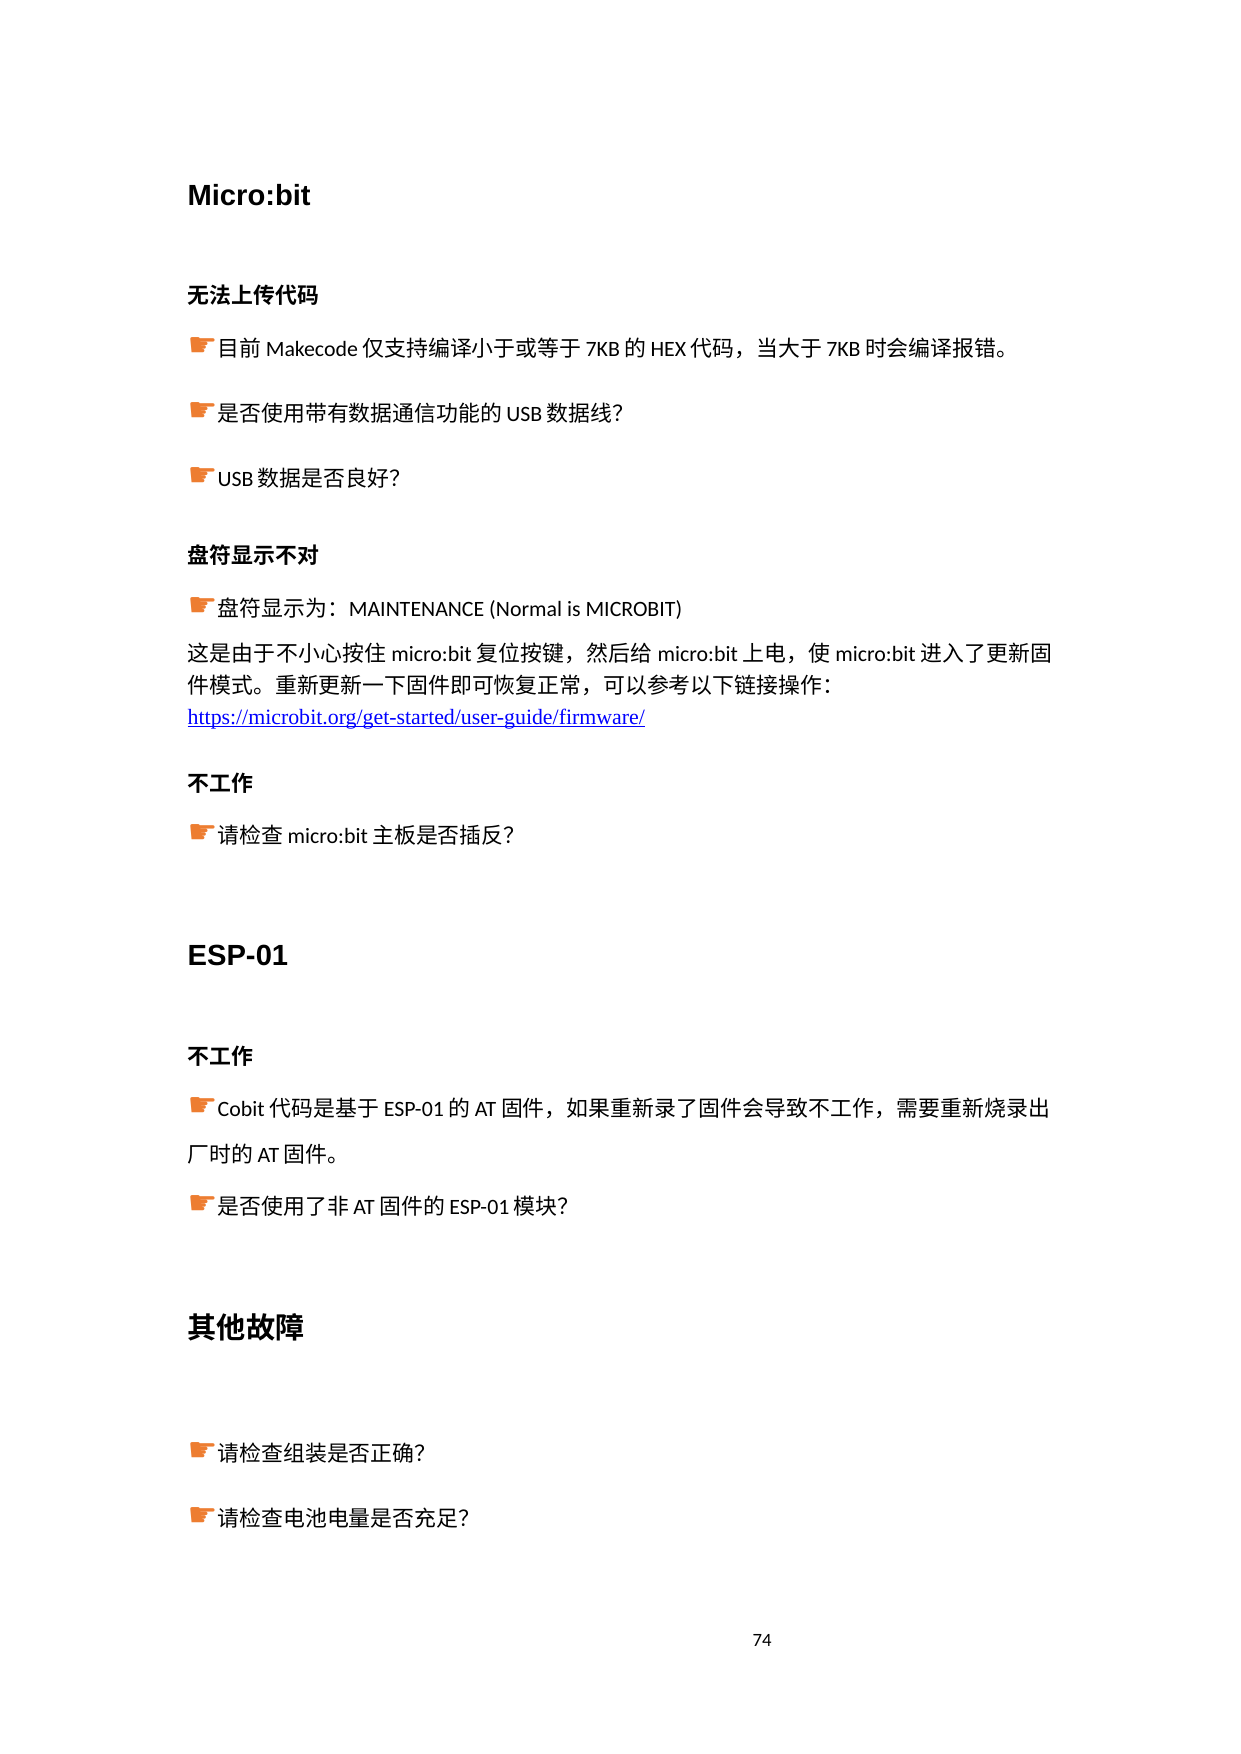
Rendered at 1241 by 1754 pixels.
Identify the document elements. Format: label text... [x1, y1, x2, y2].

text 不工作 [187, 1039, 1053, 1071]
subtitle 其他故障 [187, 1293, 1053, 1358]
text ☛USB数据是否良好？ [187, 441, 1053, 506]
text 无法上传代码 [187, 278, 1053, 311]
text ☛Cobit代码是基于ESP-01的AT固件，如果重新录了固件会导致不工作，需要重新烧录出厂时的AT固件。 [187, 1071, 1053, 1169]
text ☛请检查组装是否正确？ [187, 1416, 1053, 1481]
text ☛请检查micro:bit主板是否插反？ [187, 798, 1053, 863]
subtitle Micro:bit [187, 162, 1053, 227]
text ☛目前Makecode仅支持编译小于或等于7KB的HEX代码，当大于7KB时会编译报错。 [187, 311, 1053, 376]
text 盘符显示不对 [187, 538, 1053, 571]
text 这是由于不小心按住micro:bit复位按键，然后给micro:bit上电，使micro:bit进入了更新固件模式。重新更新一下固件即可恢复正常，可以参考以下链接操作： [187, 636, 1053, 701]
text 不工作 [187, 766, 1053, 798]
subtitle ESP-01 [187, 923, 1053, 988]
text https://microbit.org/get-started/user-guide/firmware/ [187, 701, 1053, 733]
text ☛是否使用带有数据通信功能的USB数据线？ [187, 376, 1053, 441]
text ☛盘符显示为：MAINTENANCE (Normal is MICROBIT) [187, 571, 1053, 636]
text ☛请检查电池电量是否充足？ [187, 1481, 1053, 1546]
text ☛是否使用了非AT固件的ESP-01模块？ [187, 1169, 1053, 1234]
